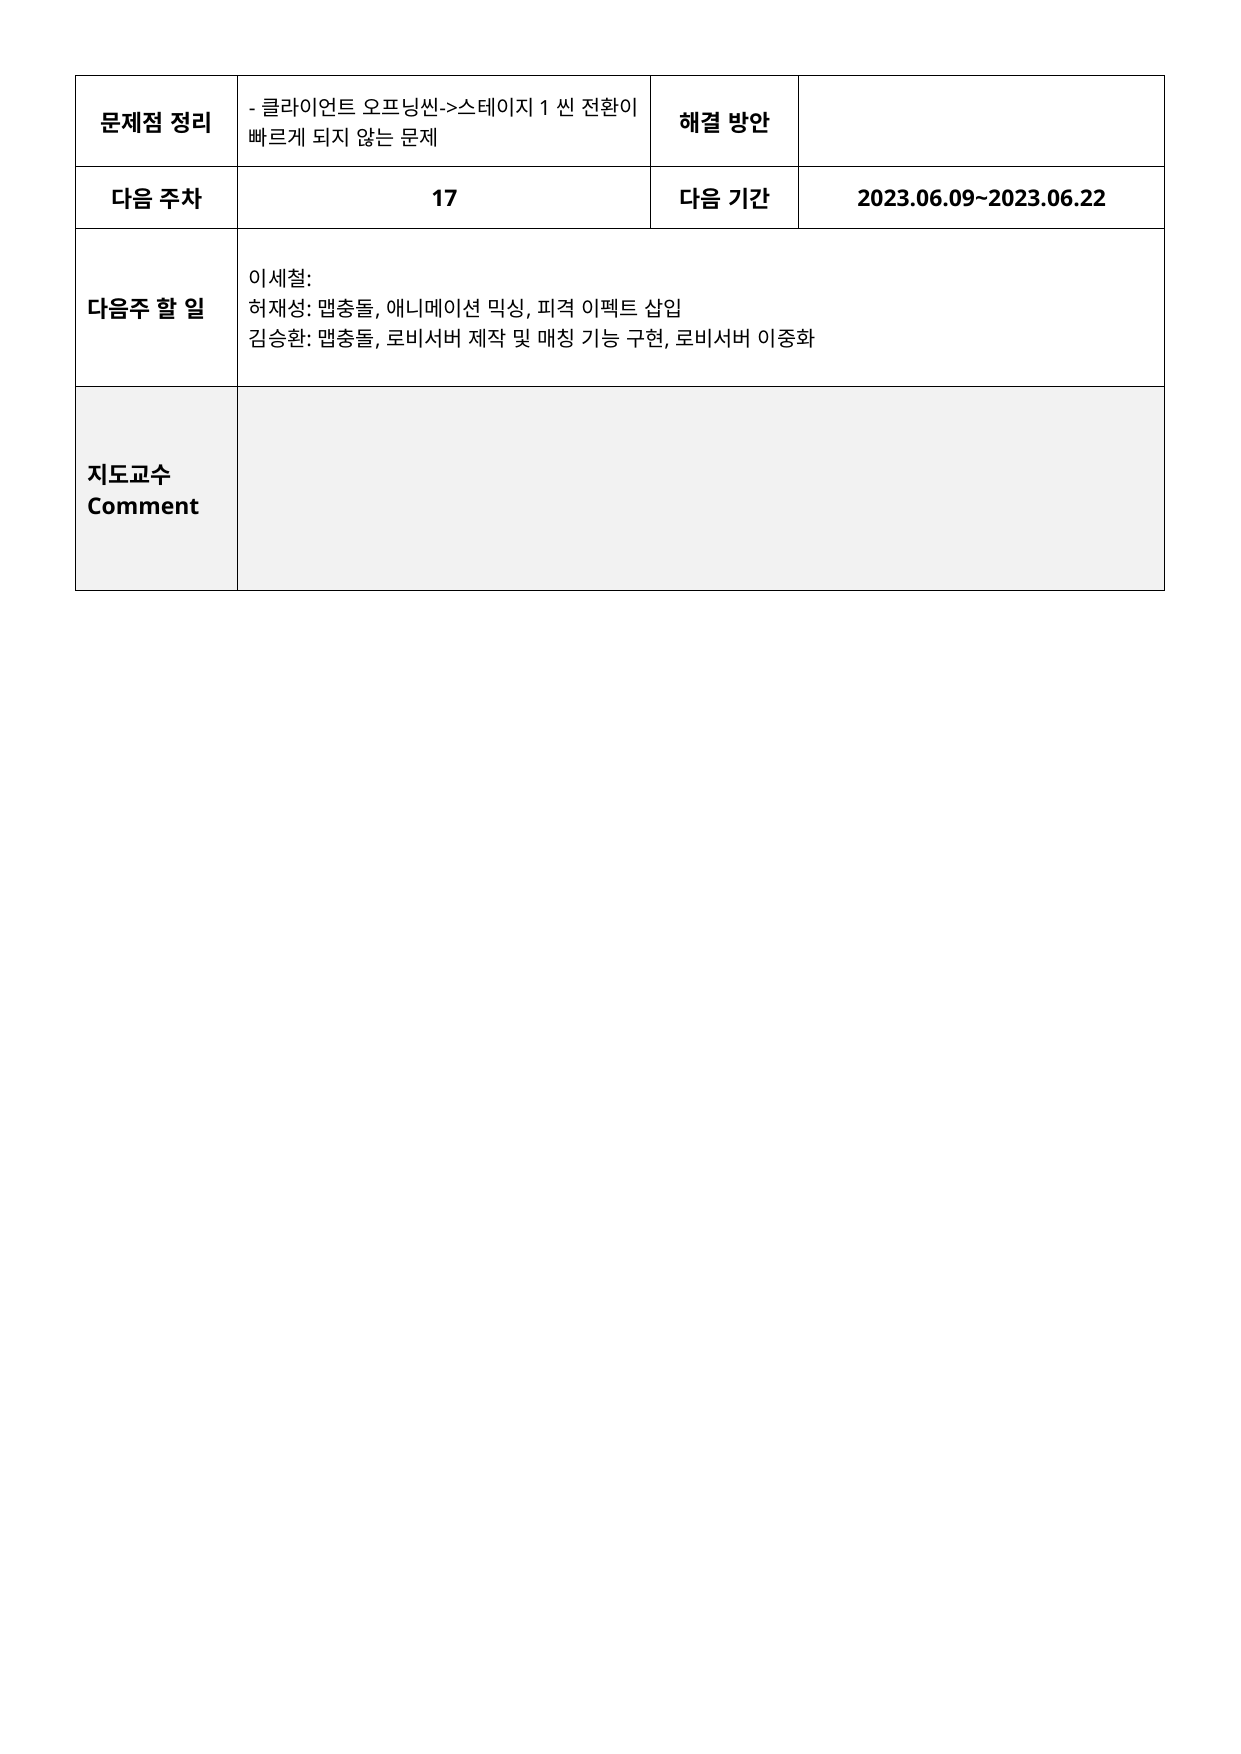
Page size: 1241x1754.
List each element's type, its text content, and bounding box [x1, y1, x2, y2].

table_cell 이세철: 허재성: 맵충돌, 애니메이션 믹싱, 피격 이펙트 삽입 김승환: 맵충돌, 로비서버 제작 및 매칭 기능 구현, 로비서버 이중화 [238, 229, 1164, 386]
table_header 해결 방안 [651, 76, 798, 166]
table_header 문제점 정리 [76, 76, 237, 166]
table_cell 17 [238, 167, 650, 228]
table_cell [238, 387, 1164, 590]
table_cell 지도교수 Comment [76, 387, 237, 590]
table_cell 다음주 할 일 [76, 229, 237, 386]
table_cell 다음 기간 [651, 167, 798, 228]
table_header [799, 76, 1164, 166]
table_header - 클라이언트 오프닝씬->스테이지1 씬 전환이 빠르게 되지 않는 문제 [238, 76, 650, 166]
table_cell 2023.06.09~2023.06.22 [799, 167, 1164, 228]
table_cell 다음 주차 [76, 167, 237, 228]
